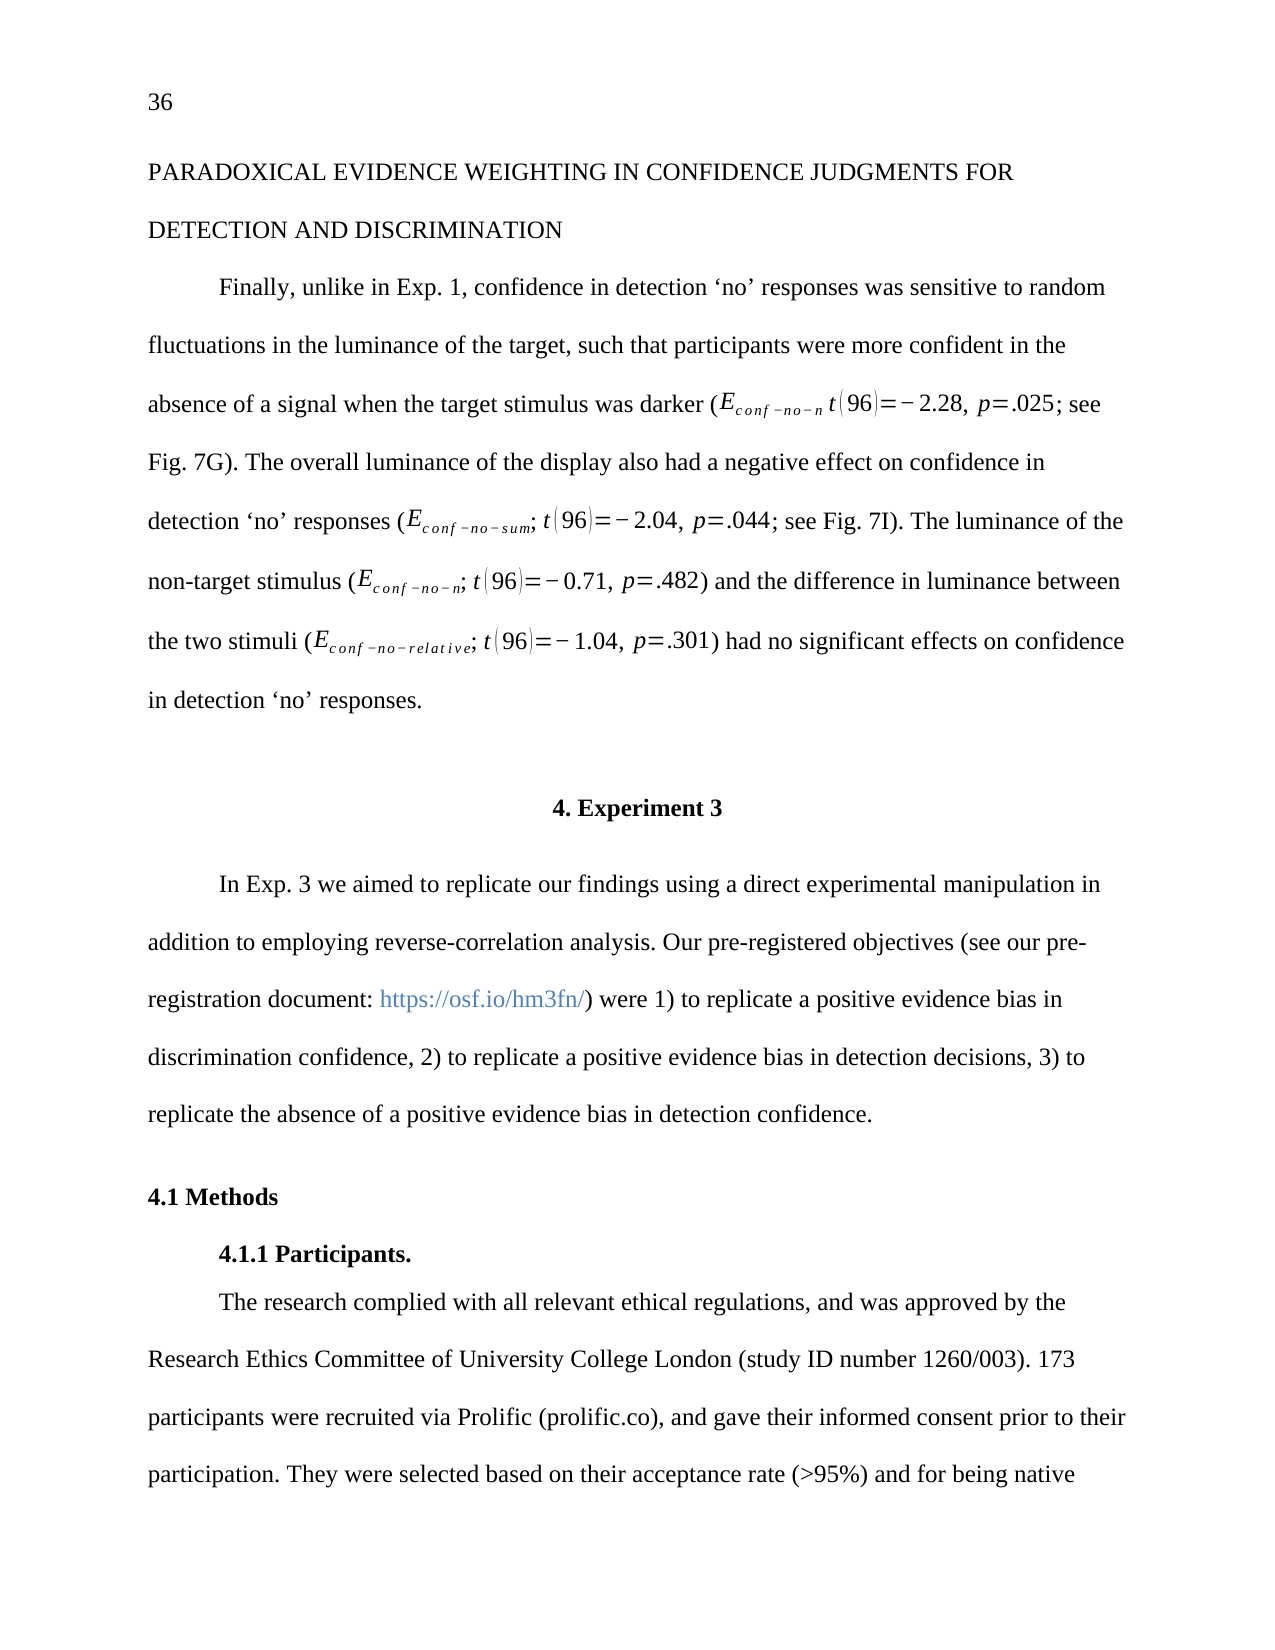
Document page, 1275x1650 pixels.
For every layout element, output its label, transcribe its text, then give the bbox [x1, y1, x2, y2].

text Finally, unlike in Exp. 1, confidence in detection ‘no’ responses was sensitive to random fluctuations in the luminance of the target, such that participants were more confident in the absence of a signal when the target stimulus was darker ( , ; see Fig. 7G). The overall luminance of the display also had a negative effect on confidence in detection ‘no’ responses (; , ; see Fig. 7I). The luminance of the non-target stimulus (; , ) and the difference in luminance between the two stimuli (; , ) had no significant effects on confidence in detection ‘no’ responses. [148, 272, 1127, 714]
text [148, 1287, 1127, 1488]
subtitle 4.1.1 Participants. [148, 1239, 1127, 1268]
text In Exp. 3 we aimed to replicate our findings using a direct experimental manipulation in addition to employing reverse-correlation analysis. Our pre-registered objectives (see our pre-registration document: https://osf.io/hm3fn/) were 1) to replicate a positive evidence bias in discrimination confidence, 2) to replicate a positive evidence bias in detection decisions, 3) to replicate the absence of a positive evidence bias in detection confidence. [148, 869, 1127, 1128]
subtitle 4.1 Methods [148, 1182, 1127, 1210]
subtitle 4. Experiment 3 [148, 793, 1127, 822]
